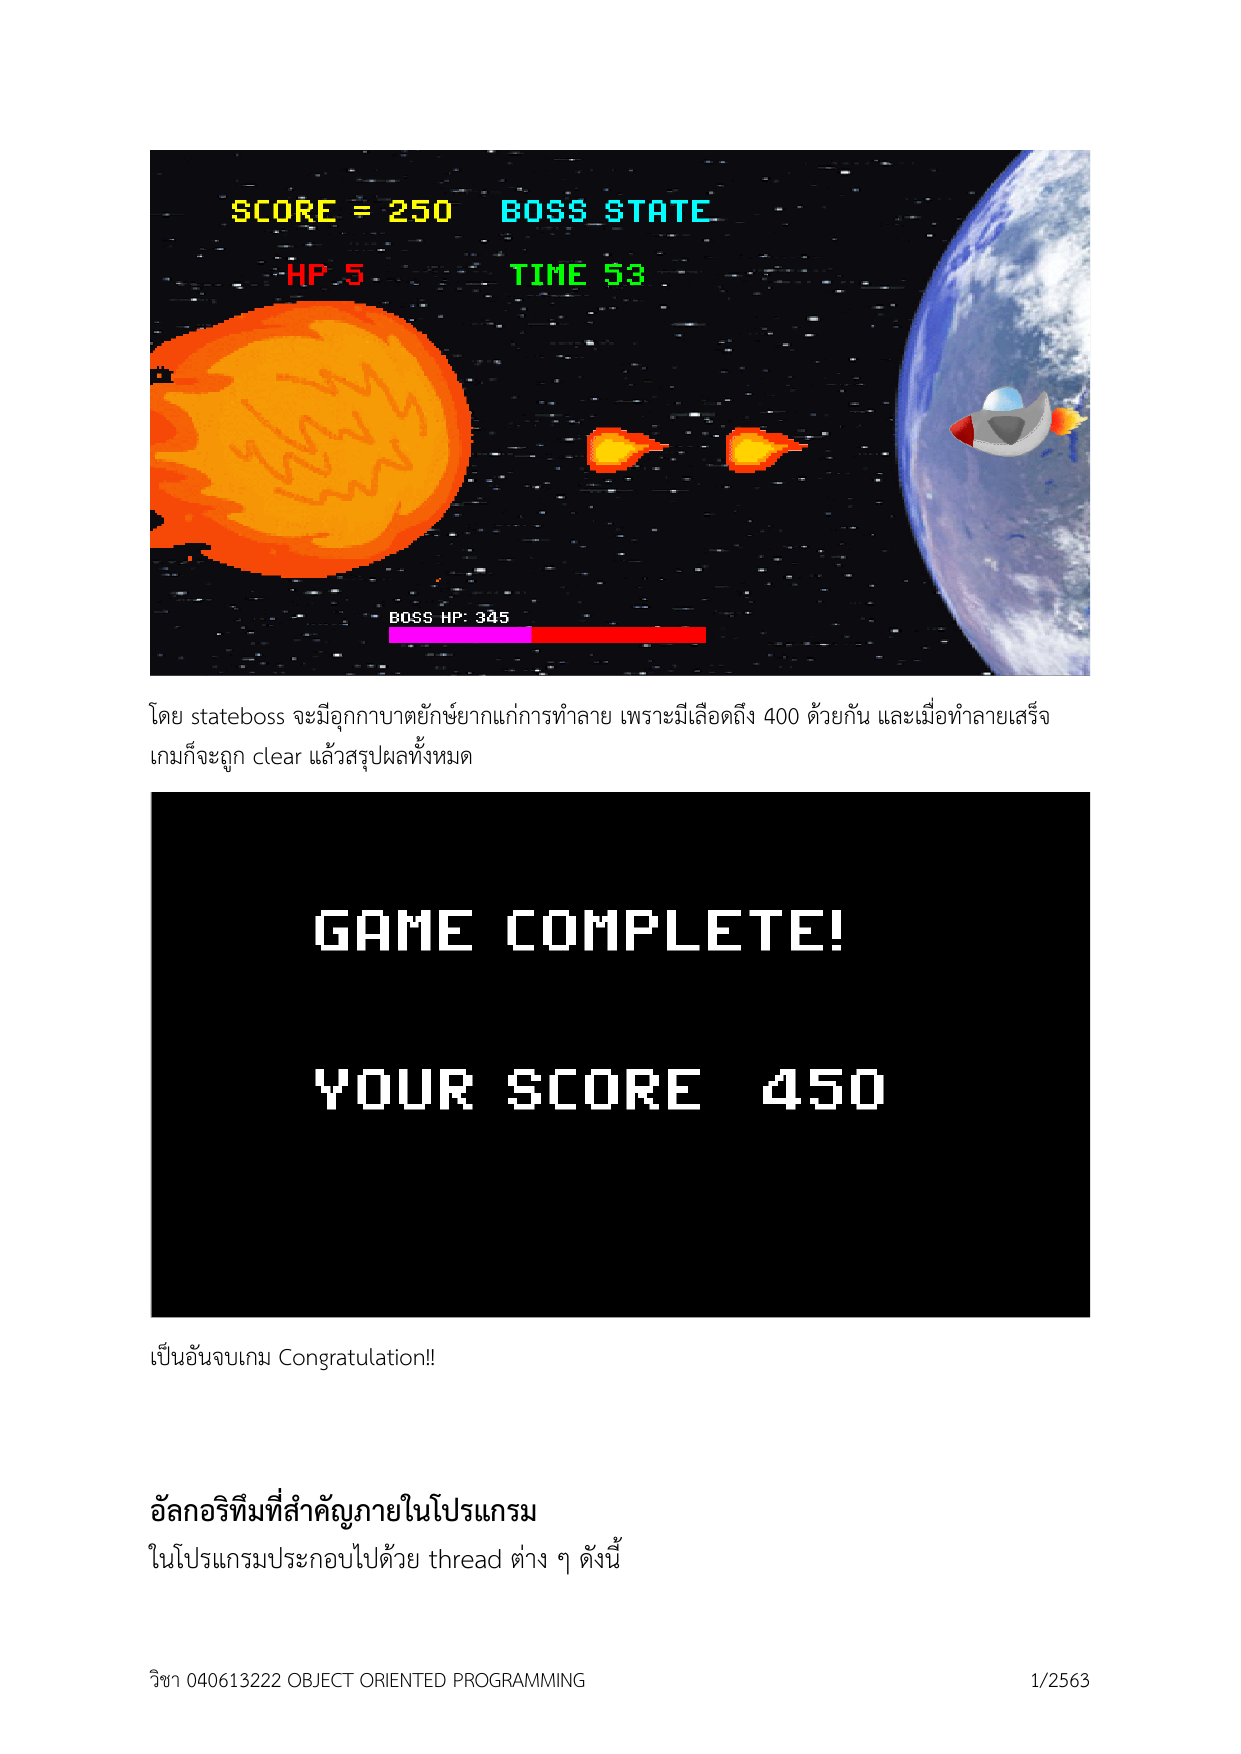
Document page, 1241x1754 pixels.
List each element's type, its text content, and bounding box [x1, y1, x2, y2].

text เป็นอันจบเกม Congratulation!! [150, 1336, 1090, 1374]
list ในโปรแกรมประกอบไปด้วย thread ต่าง ๆ ดังนี้ [150, 1536, 1090, 1578]
list อัลกอริทึมที่สำคัญภายในโปรแกรม [150, 1485, 1090, 1532]
text โดย stateboss จะมีอุกกาบาตยักษ์ยากแก่การทำลาย เพราะมีเลือดถึง 400 ด้วยกัน และเมื่อทำลายเสร็จ เกมก็จะถูก clear แล้วสรุปผลทั้งหมด [150, 695, 1090, 773]
picture [150, 150, 1091, 676]
picture [150, 792, 1091, 1318]
